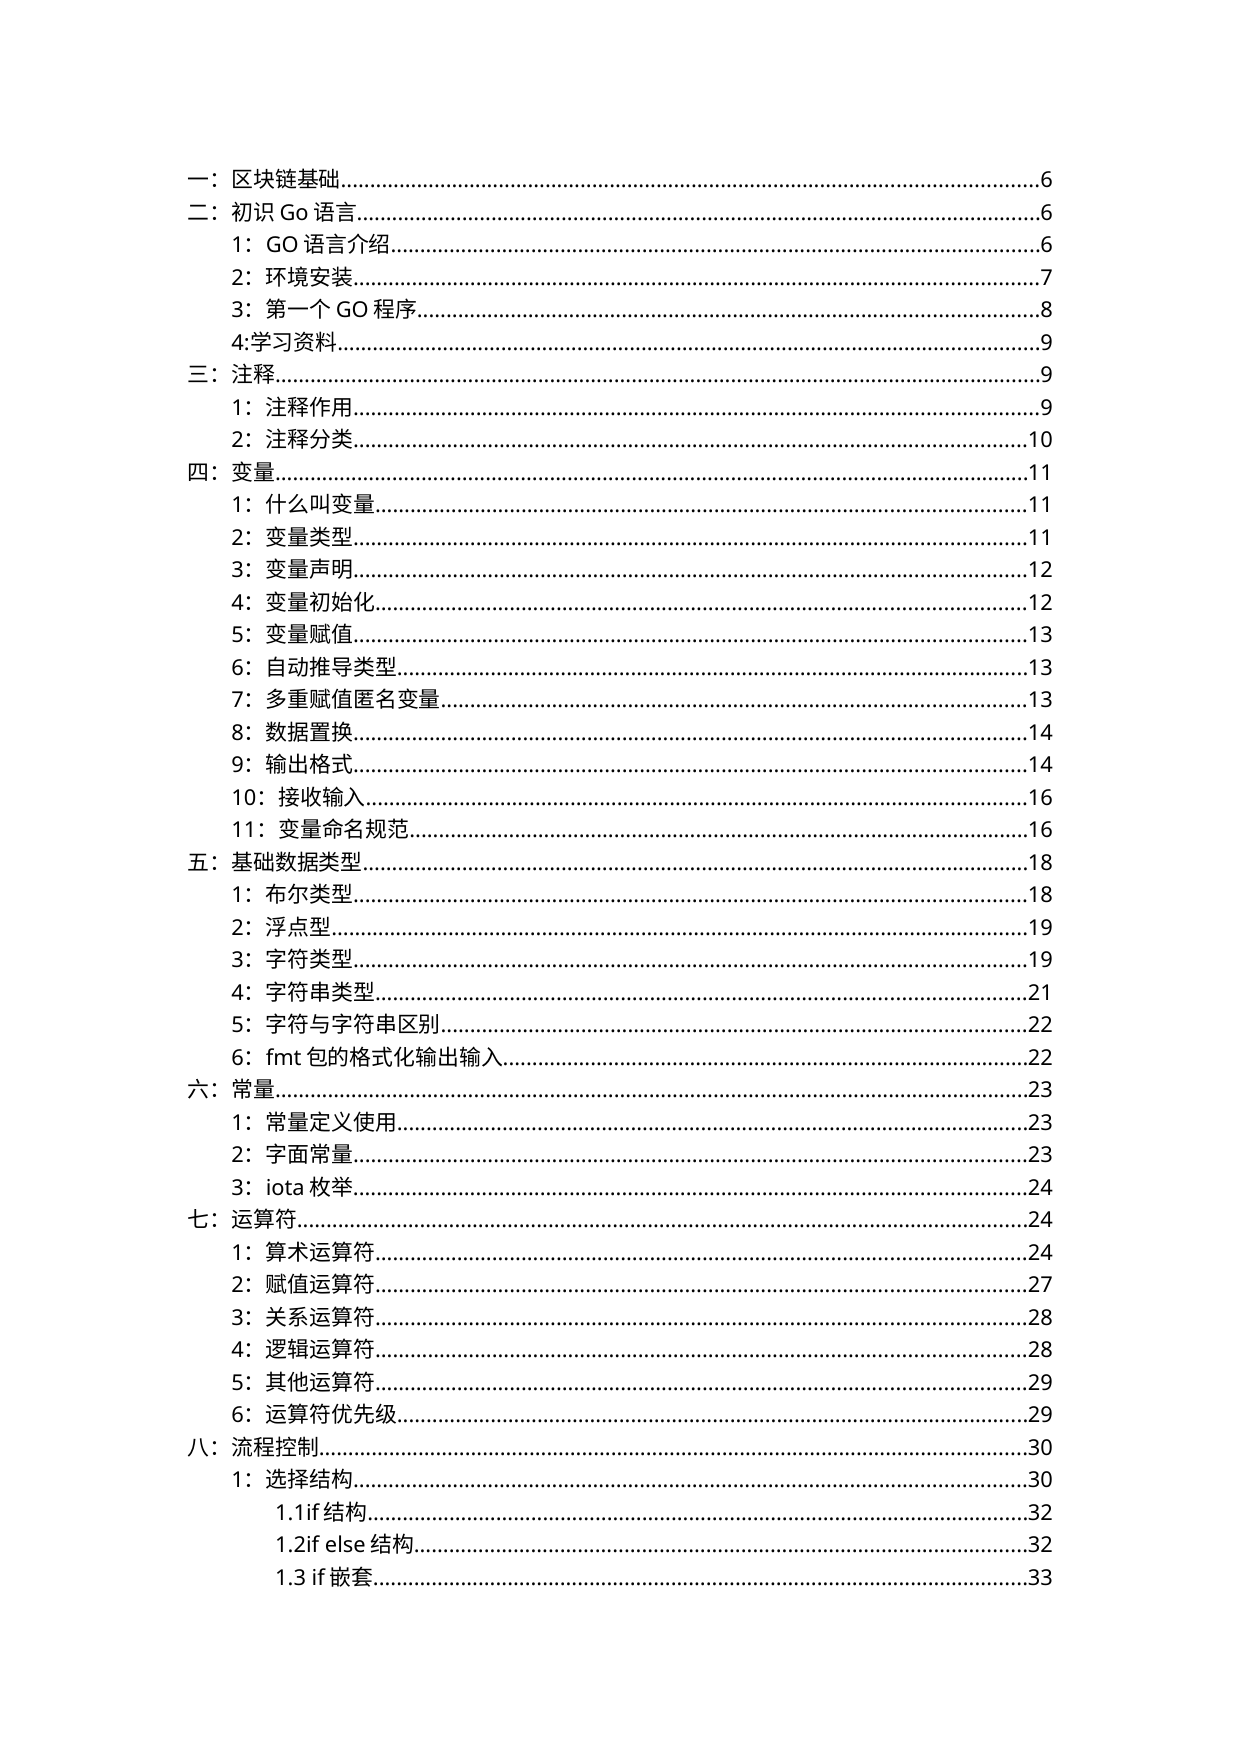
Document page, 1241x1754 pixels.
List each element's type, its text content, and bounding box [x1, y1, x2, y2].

text 一：区块链基础 6 [187, 162, 1053, 194]
text 二：初识Go语言 6 [187, 194, 1053, 227]
